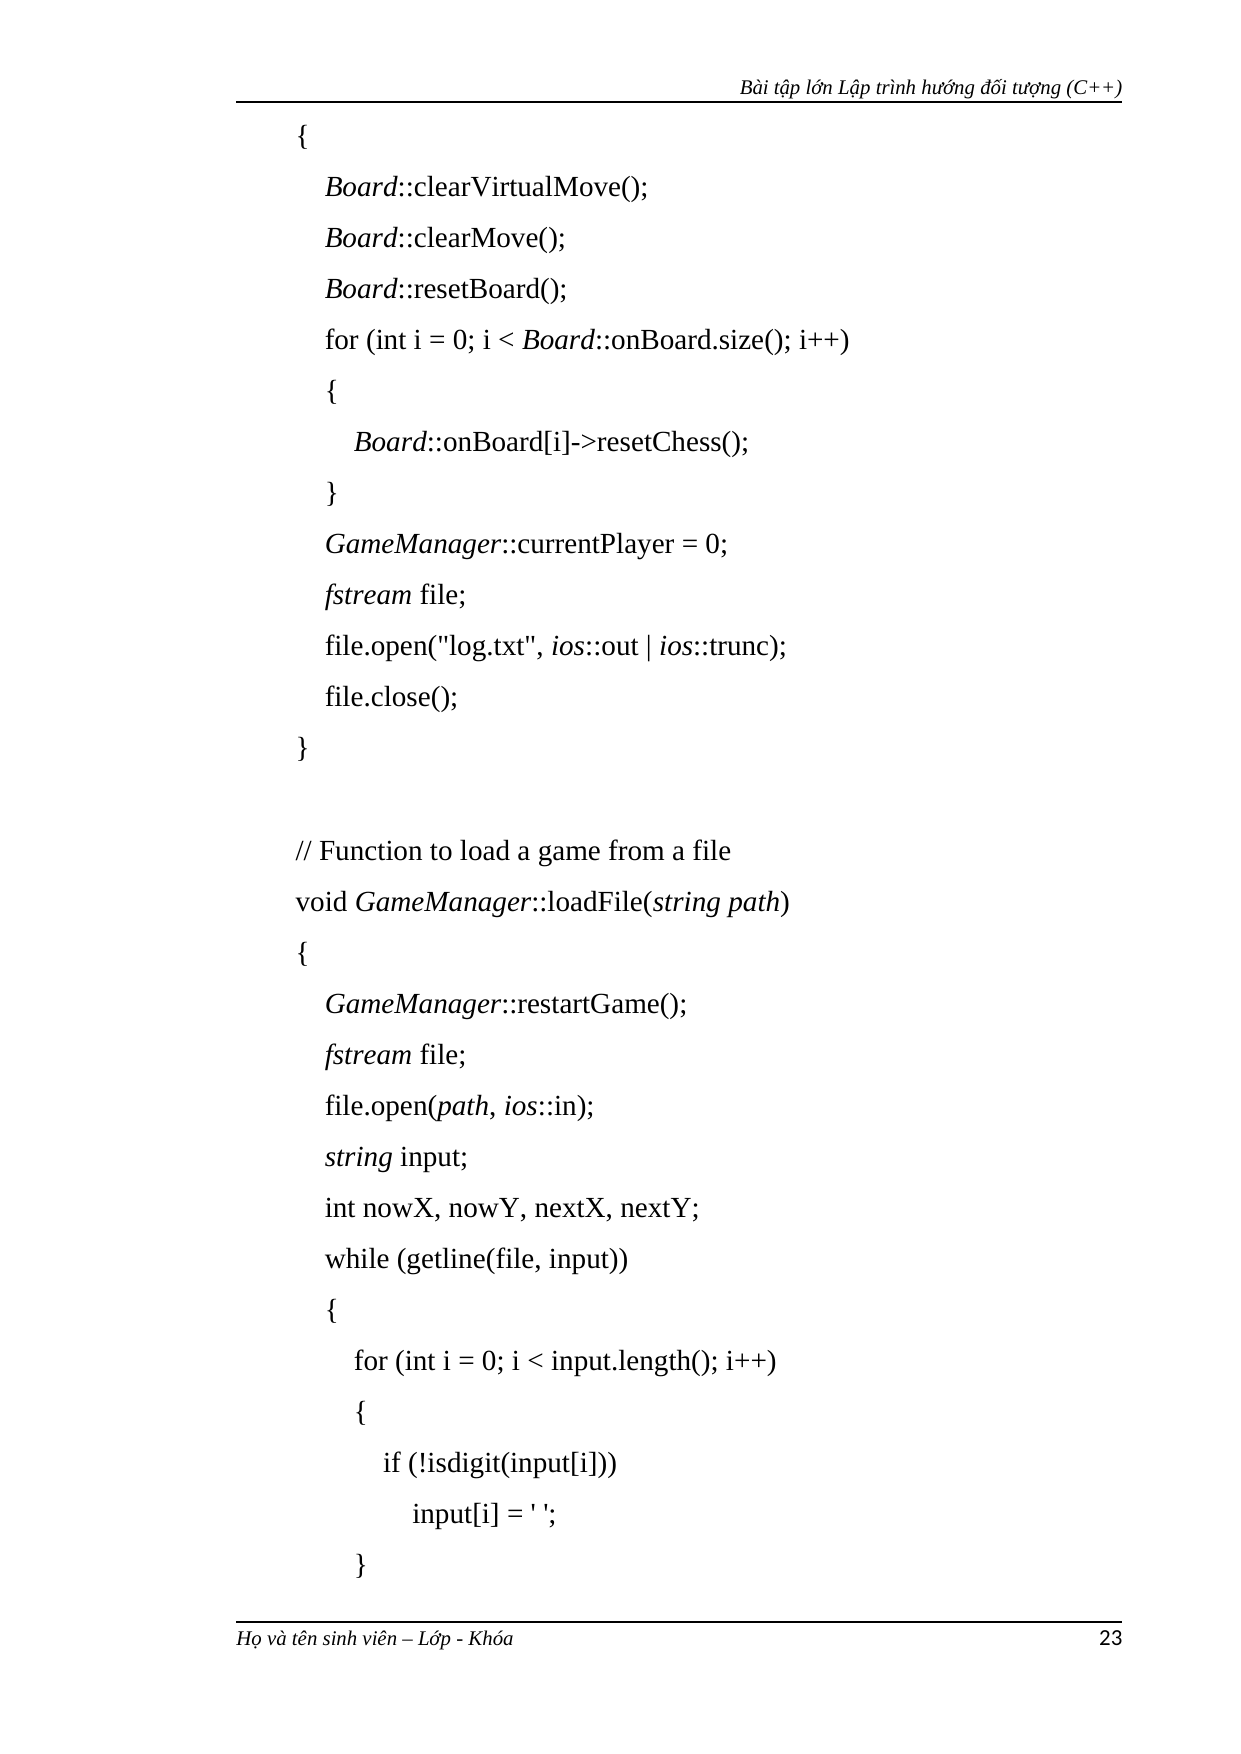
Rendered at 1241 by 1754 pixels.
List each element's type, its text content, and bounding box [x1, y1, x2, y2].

text fstream file; [236, 1037, 1122, 1070]
text // Function to load a game from a file [236, 833, 1122, 866]
text GameManager::currentPlayer = 0; [236, 526, 1122, 560]
text for (int i = 0; i < Board::onBoard.size(); i++) [236, 322, 1122, 356]
text int nowX, nowY, nextX, nextY; [236, 1190, 1122, 1223]
text Board::clearMove(); [236, 220, 1122, 254]
text file.open(path, ios::in); [236, 1088, 1122, 1121]
text fstream file; [236, 577, 1122, 611]
text } [236, 731, 1122, 764]
text { [236, 935, 1122, 968]
text file.open("log.txt", ios::out | ios::trunc); [236, 628, 1122, 662]
text if (!isdigit(input[i])) [236, 1445, 1122, 1479]
text Board::clearVirtualMove(); [236, 169, 1122, 203]
text Board::onBoard[i]->resetChess(); [236, 424, 1122, 458]
text { [236, 1292, 1122, 1326]
text { [236, 118, 1122, 152]
text void GameManager::loadFile(string path) [236, 884, 1122, 917]
text string input; [236, 1139, 1122, 1172]
text Board::resetBoard(); [236, 271, 1122, 305]
text input[i] = ' '; [236, 1496, 1122, 1530]
text { [236, 373, 1122, 407]
text file.close(); [236, 679, 1122, 713]
text while (getline(file, input)) [236, 1241, 1122, 1274]
text } [236, 1547, 1122, 1581]
text { [236, 1394, 1122, 1428]
text GameManager::restartGame(); [236, 986, 1122, 1019]
text for (int i = 0; i < input.length(); i++) [236, 1343, 1122, 1377]
text } [236, 475, 1122, 509]
